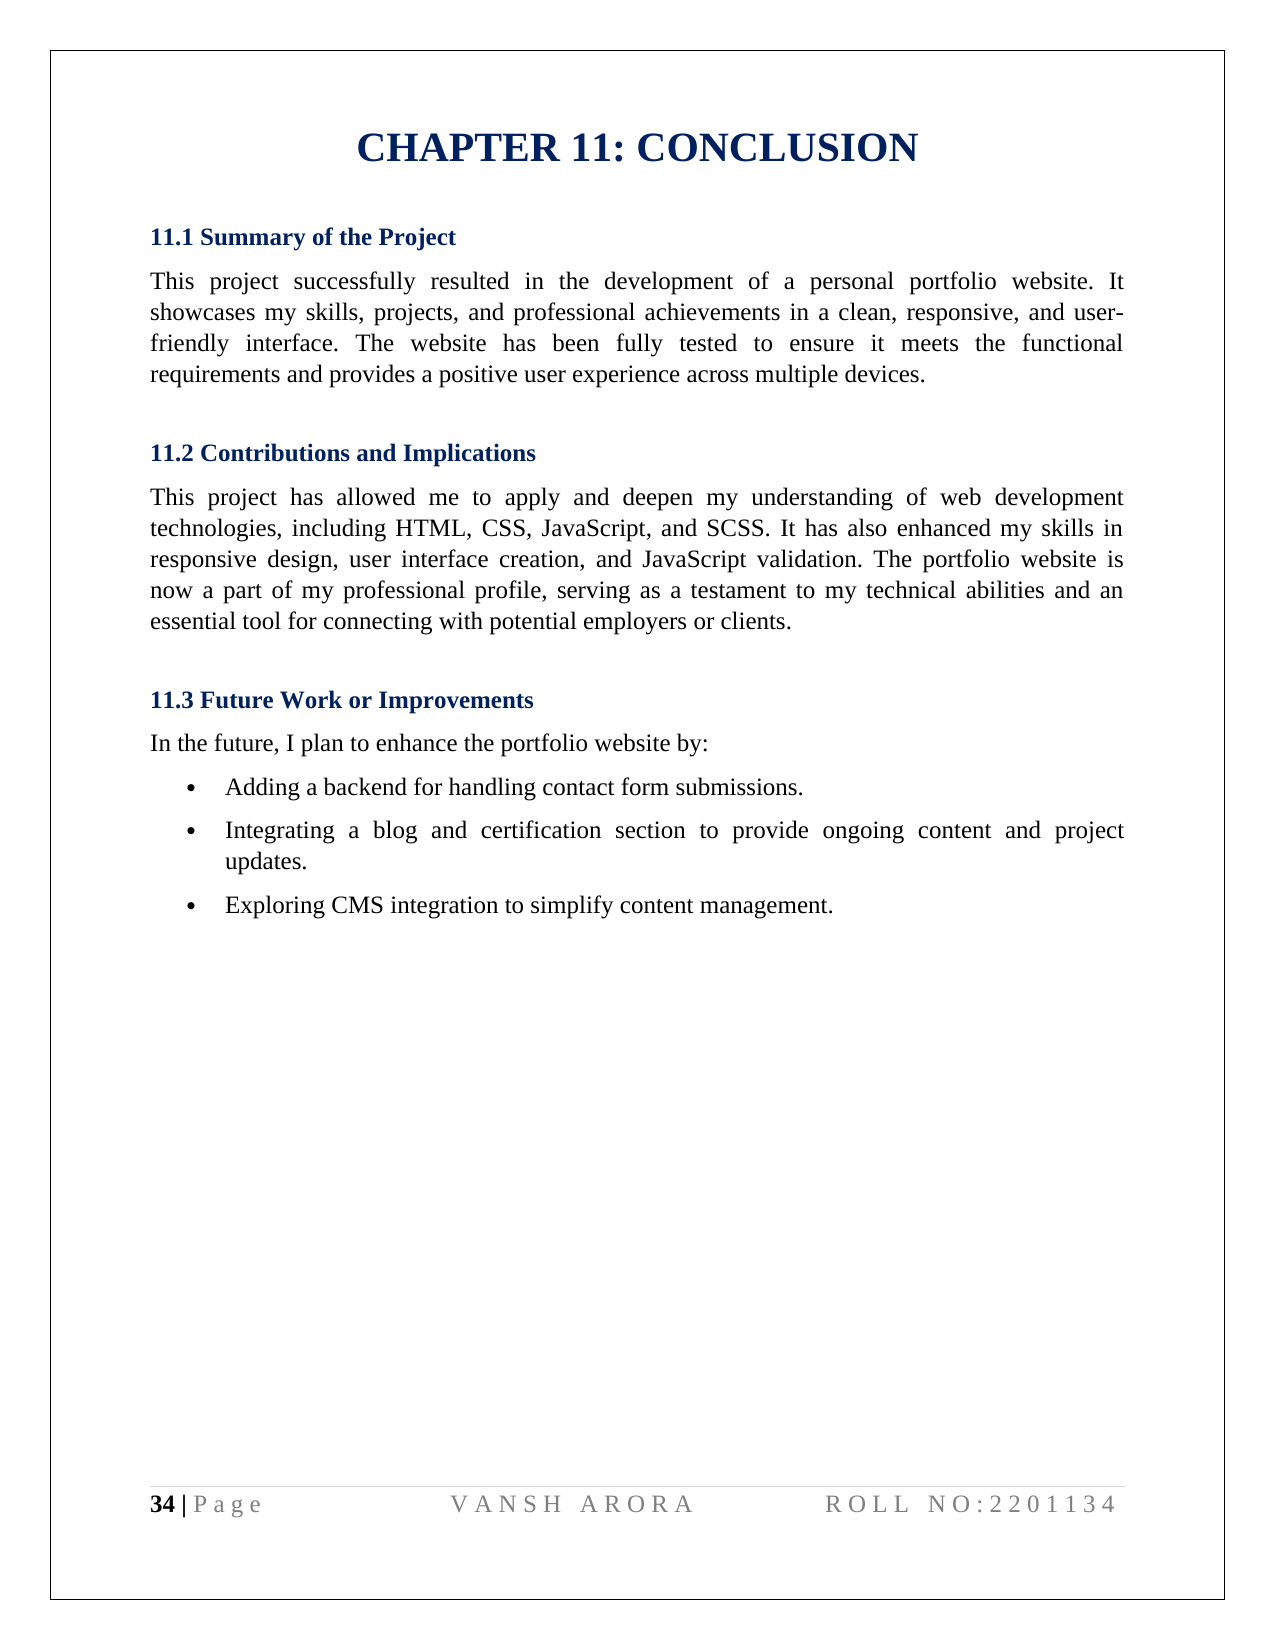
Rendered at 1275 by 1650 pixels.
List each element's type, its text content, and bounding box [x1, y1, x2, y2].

subtitle 11.2 Contributions and Implications [150, 438, 1125, 467]
list Exploring CMS integration to simplify content management. [187, 890, 1125, 919]
list Integrating a blog and certification section to provide ongoing content and project updates. [187, 815, 1125, 875]
text This project has allowed me to apply and deepen my understanding of web development technologies, including HTML, CSS, JavaScript, and SCSS. It has also enhanced my skills in responsive design, user interface creation, and JavaScript validation. The portfolio website is now a part of my professional profile, serving as a testament to my technical abilities and an essential tool for connecting with potential employers or clients. [150, 482, 1125, 634]
text This project successfully resulted in the development of a personal portfolio website. It showcases my skills, projects, and professional achievements in a clean, responsive, and user-friendly interface. The website has been fully tested to ensure it meets the functional requirements and provides a positive user experience across multiple devices. [150, 266, 1125, 388]
subtitle CHAPTER 11: CONCLUSION [150, 123, 1125, 171]
list Adding a backend for handling contact form submissions. [187, 772, 1125, 801]
subtitle 11.1 Summary of the Project [150, 222, 1125, 251]
text In the future, I plan to enhance the portfolio website by: [150, 728, 1125, 757]
subtitle 11.3 Future Work or Improvements [150, 685, 1125, 713]
